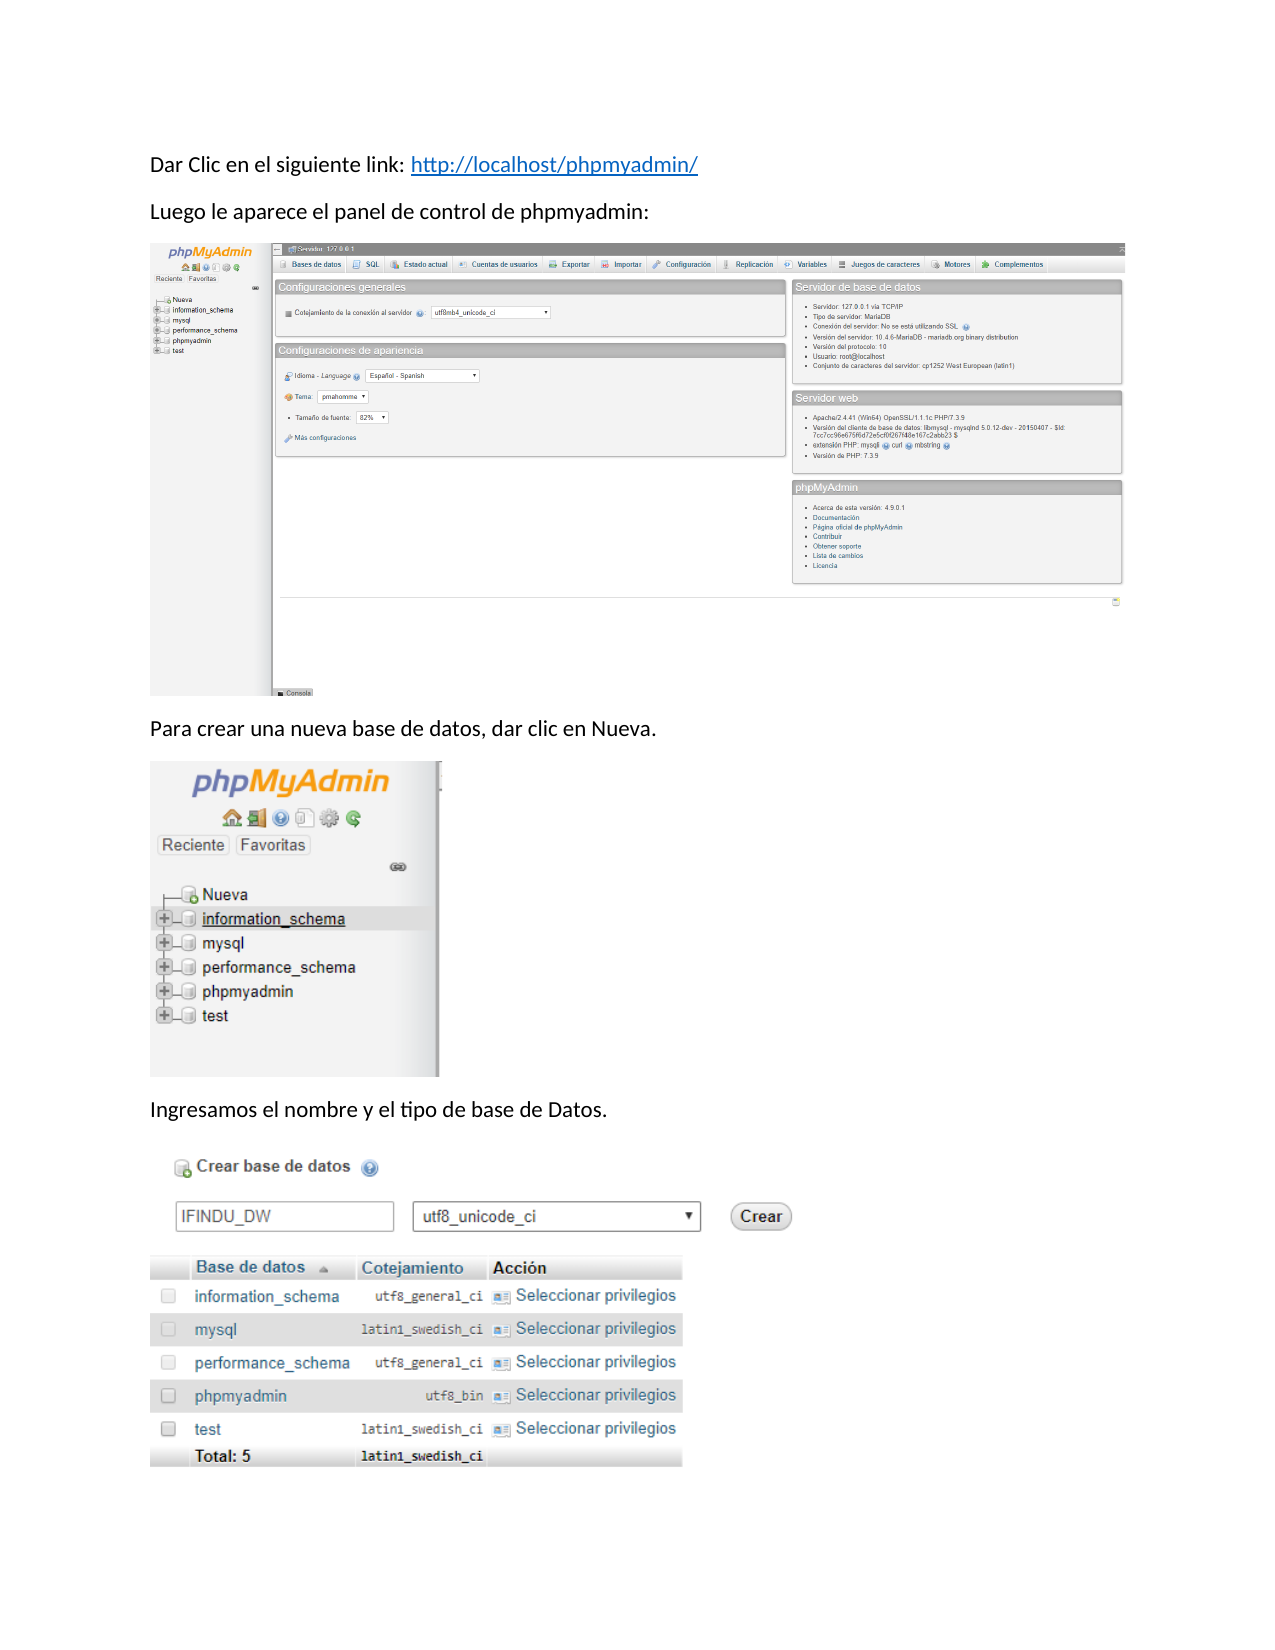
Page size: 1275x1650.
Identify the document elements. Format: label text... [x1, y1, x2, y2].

picture [150, 243, 1125, 696]
picture [150, 1142, 829, 1483]
text Dar Clic en el siguiente link: http://localhost/phpmyadmin/ [150, 150, 1125, 178]
picture [150, 761, 443, 1077]
text Ingresamos el nombre y el tipo de base de Datos. [150, 1095, 1125, 1123]
text Para crear una nueva base de datos, dar clic en Nueva. [150, 714, 1125, 742]
text Luego le aparece el panel de control de phpmyadmin: [150, 197, 1125, 225]
